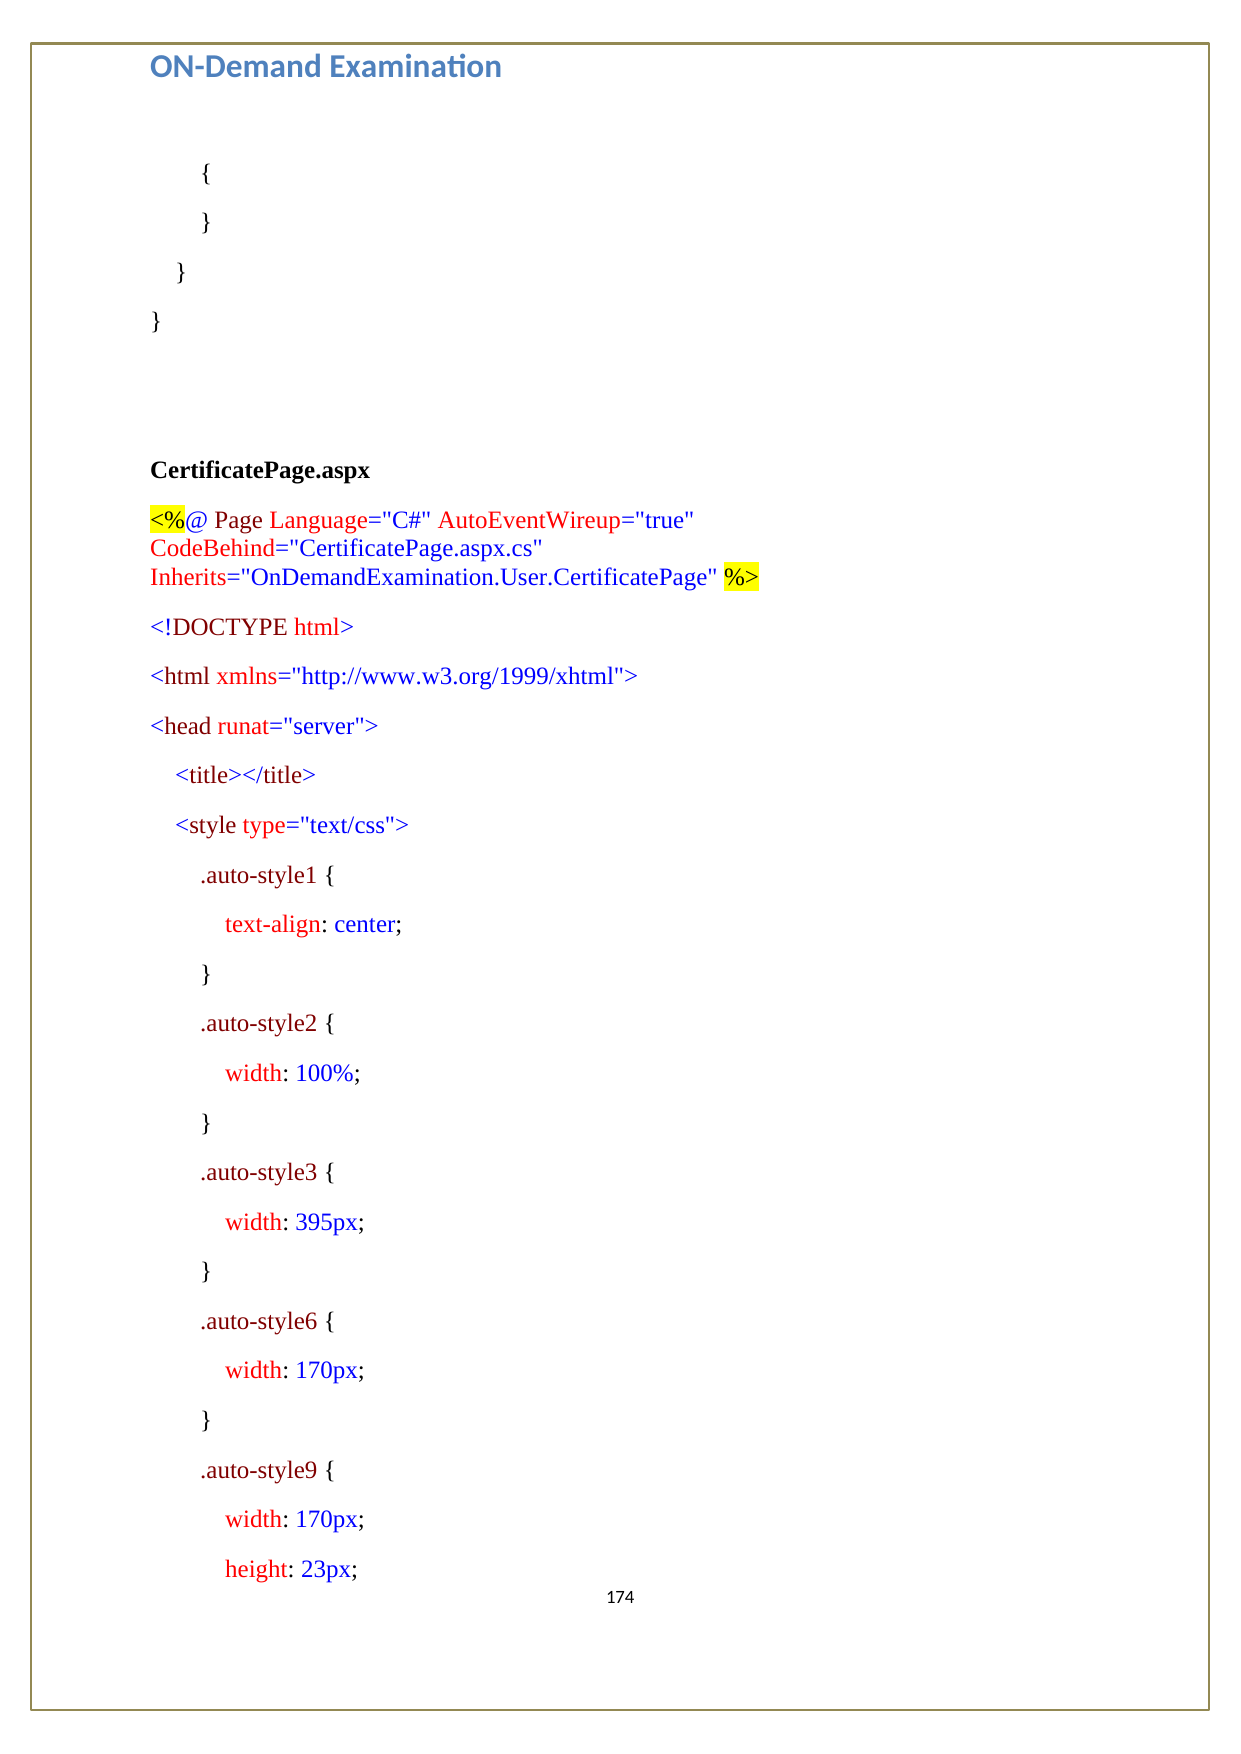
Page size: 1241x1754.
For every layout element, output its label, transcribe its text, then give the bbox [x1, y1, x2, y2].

text .auto-style1 { [150, 860, 1090, 888]
text } [150, 1108, 1090, 1136]
text text-align: center; [150, 909, 1090, 938]
text <head runat="server"> [150, 711, 1090, 740]
text <title></title> [150, 761, 1090, 789]
text .auto-style9 { [150, 1455, 1090, 1483]
text <style type="text/css"> [150, 810, 1090, 839]
text <!DOCTYPE html> [150, 612, 1090, 641]
text } [150, 306, 1090, 335]
text } [150, 257, 1090, 286]
text } [150, 1256, 1090, 1285]
text CertificatePage.aspx [150, 455, 1090, 484]
text } [150, 959, 1090, 988]
text } [150, 207, 1090, 236]
text width: 395px; [150, 1207, 1090, 1236]
text <%@ Page Language="C#" AutoEventWireup="true" CodeBehind="CertificatePage.aspx.cs" Inherits="OnDemandExamination.User.CertificatePage" %> [150, 505, 1090, 591]
text height: 23px; [150, 1554, 1090, 1583]
text <html xmlns="http://www.w3.org/1999/xhtml"> [150, 661, 1090, 690]
text width: 100%; [150, 1058, 1090, 1087]
text .auto-style3 { [150, 1157, 1090, 1186]
text .auto-style6 { [150, 1306, 1090, 1335]
text width: 170px; [150, 1356, 1090, 1384]
text width: 170px; [150, 1504, 1090, 1533]
text { [150, 158, 1090, 186]
text .auto-style2 { [150, 1008, 1090, 1037]
text } [150, 1405, 1090, 1434]
